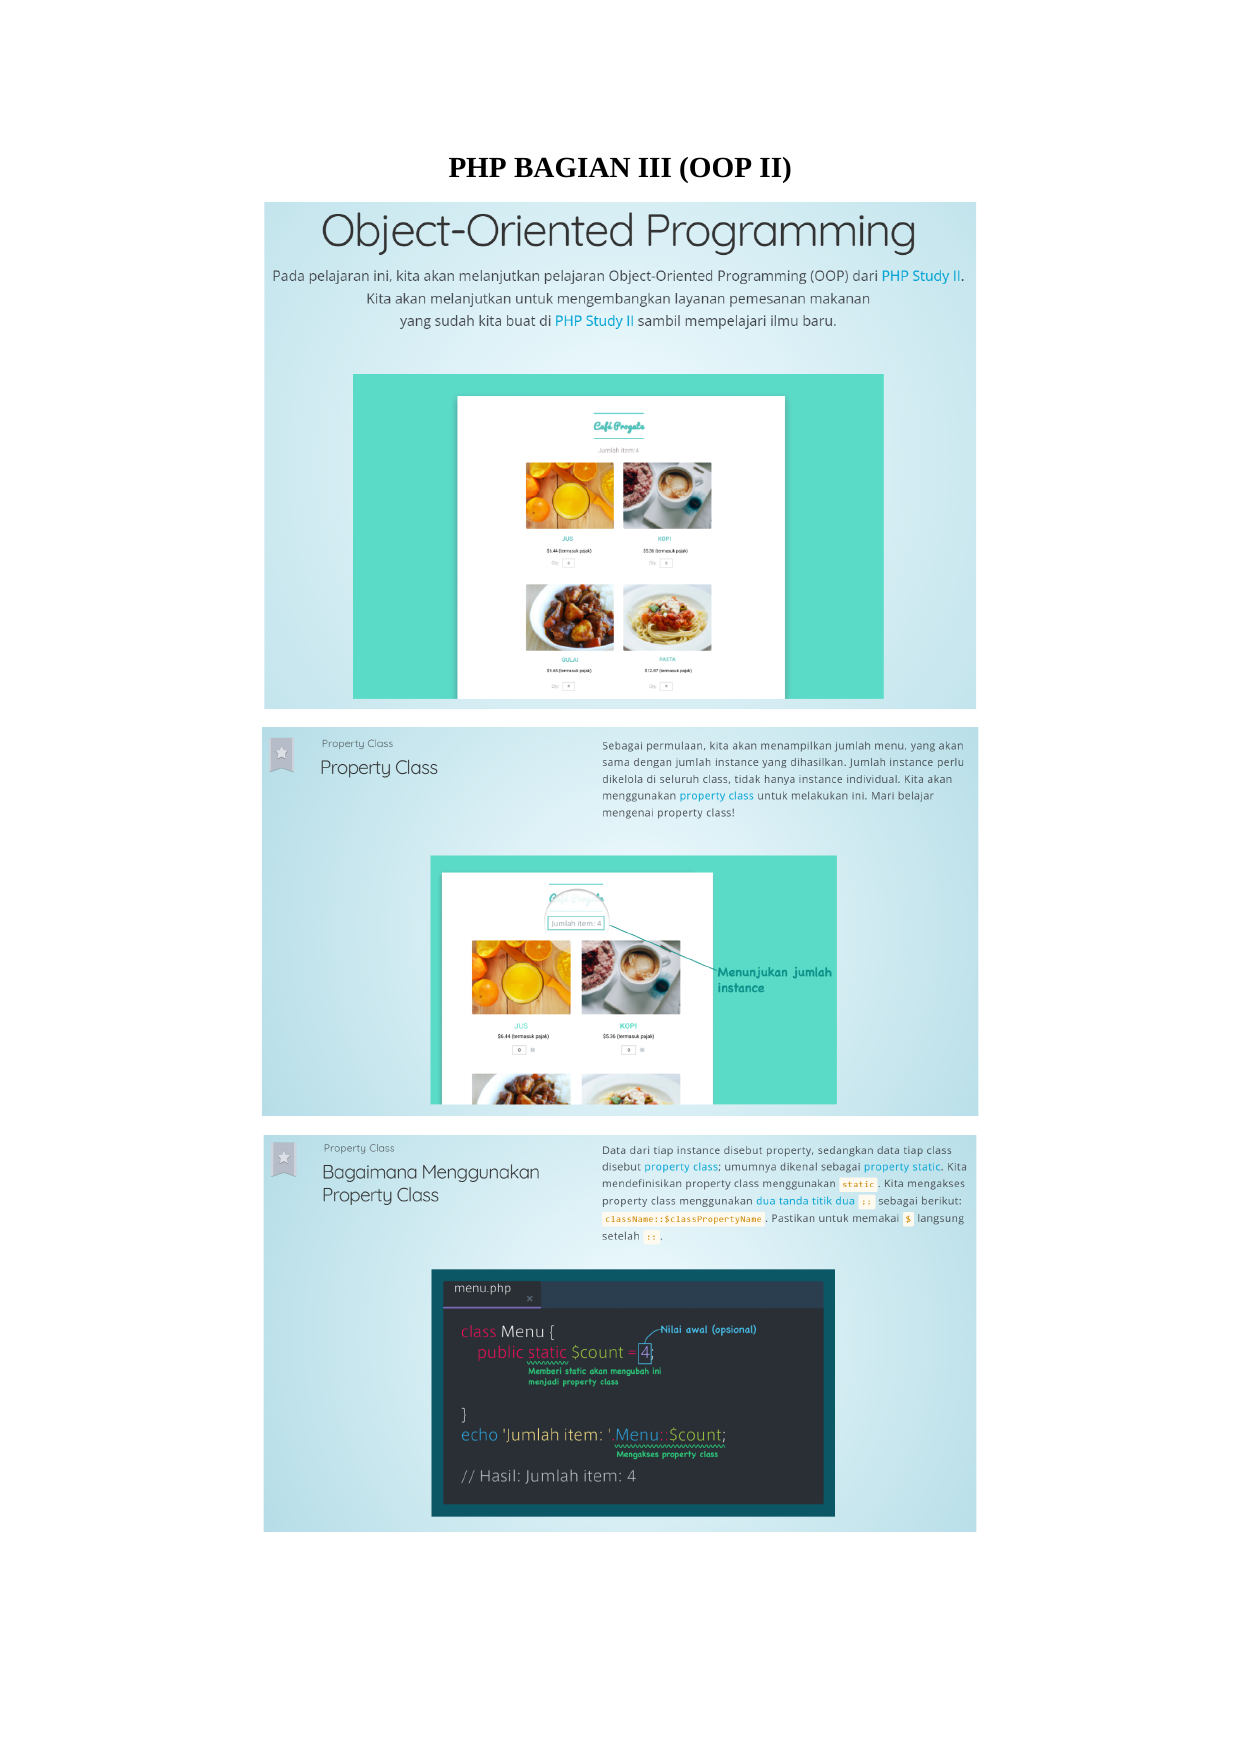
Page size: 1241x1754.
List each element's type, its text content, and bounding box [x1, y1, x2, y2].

picture [264, 202, 977, 709]
text PHP BAGIAN III (OOP II) [112, 150, 1128, 183]
picture [263, 1135, 977, 1532]
picture [261, 727, 979, 1116]
